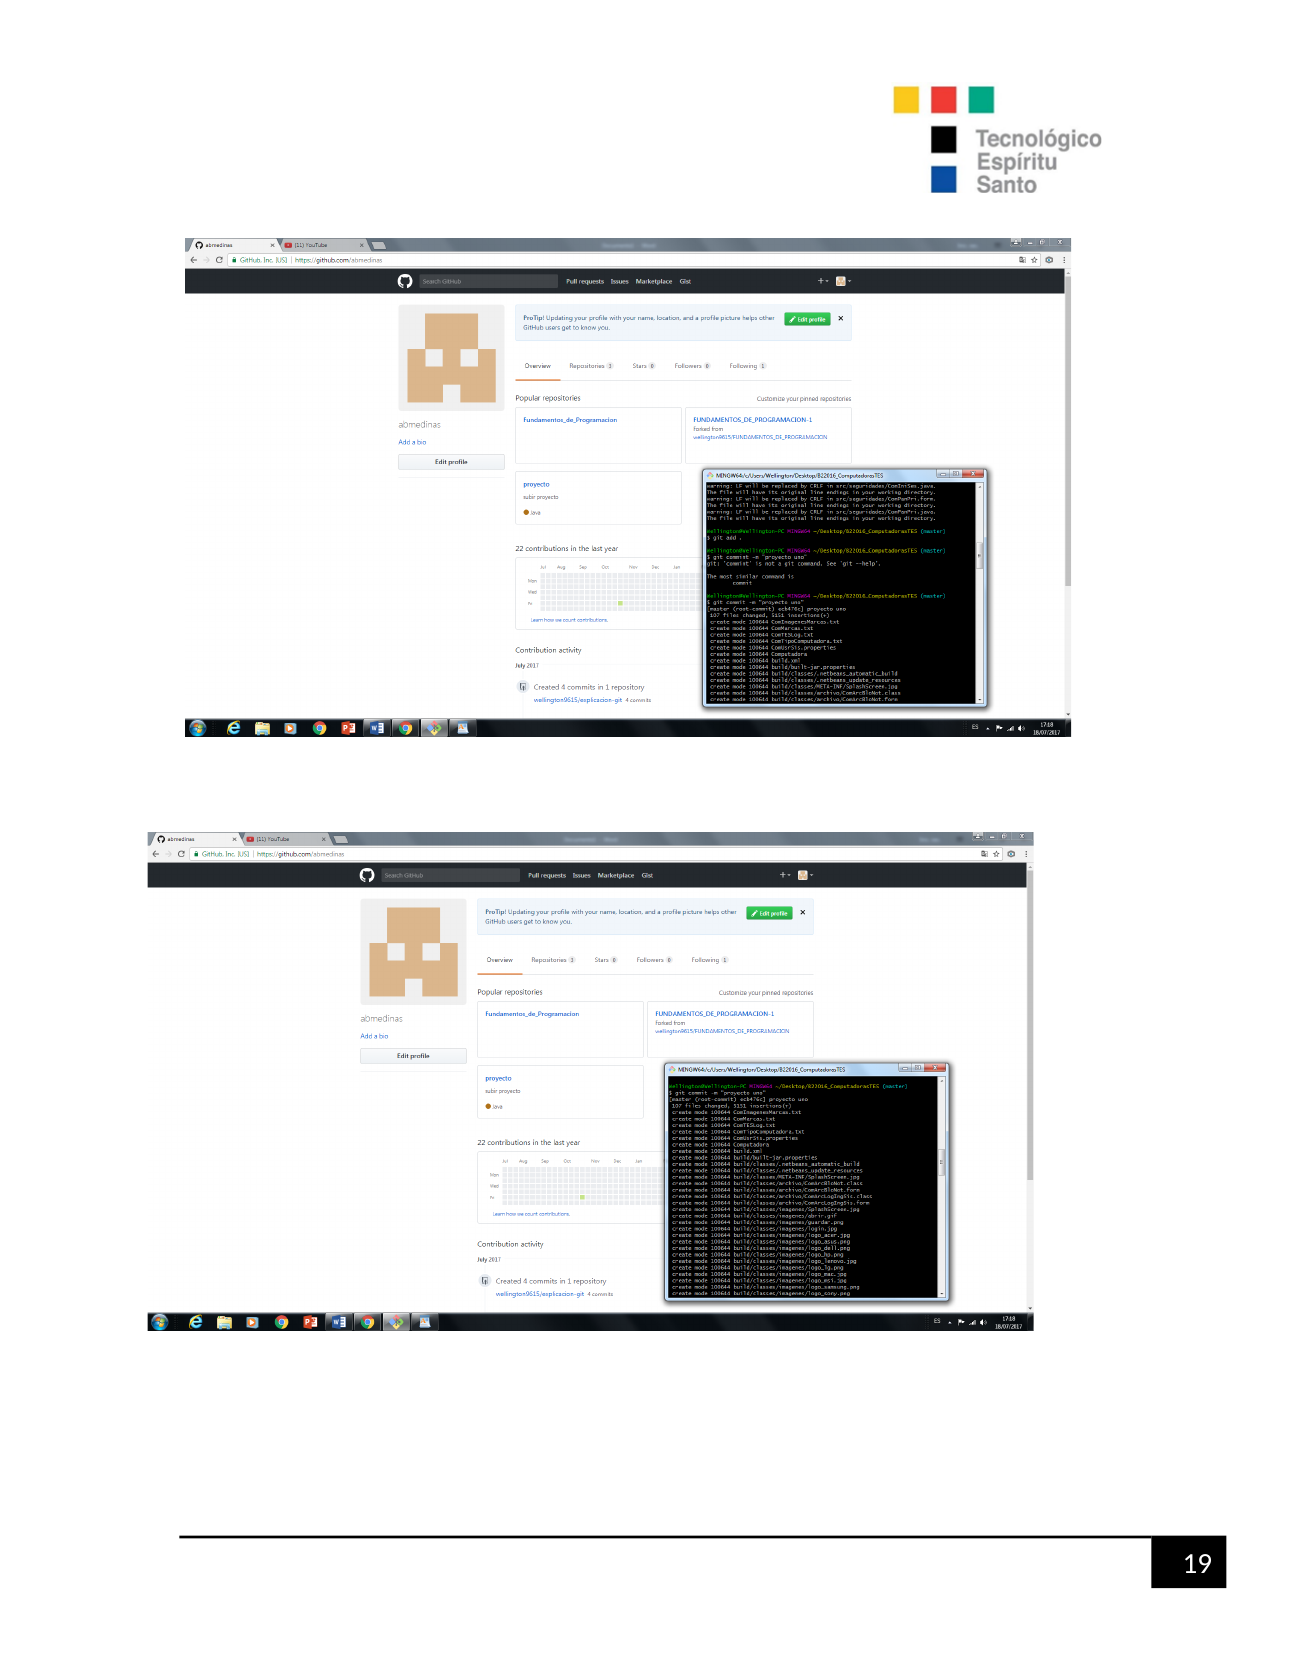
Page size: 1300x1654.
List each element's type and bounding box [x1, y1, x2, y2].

picture [889, 82, 1102, 192]
picture [185, 238, 1072, 737]
picture [147, 832, 1034, 1331]
